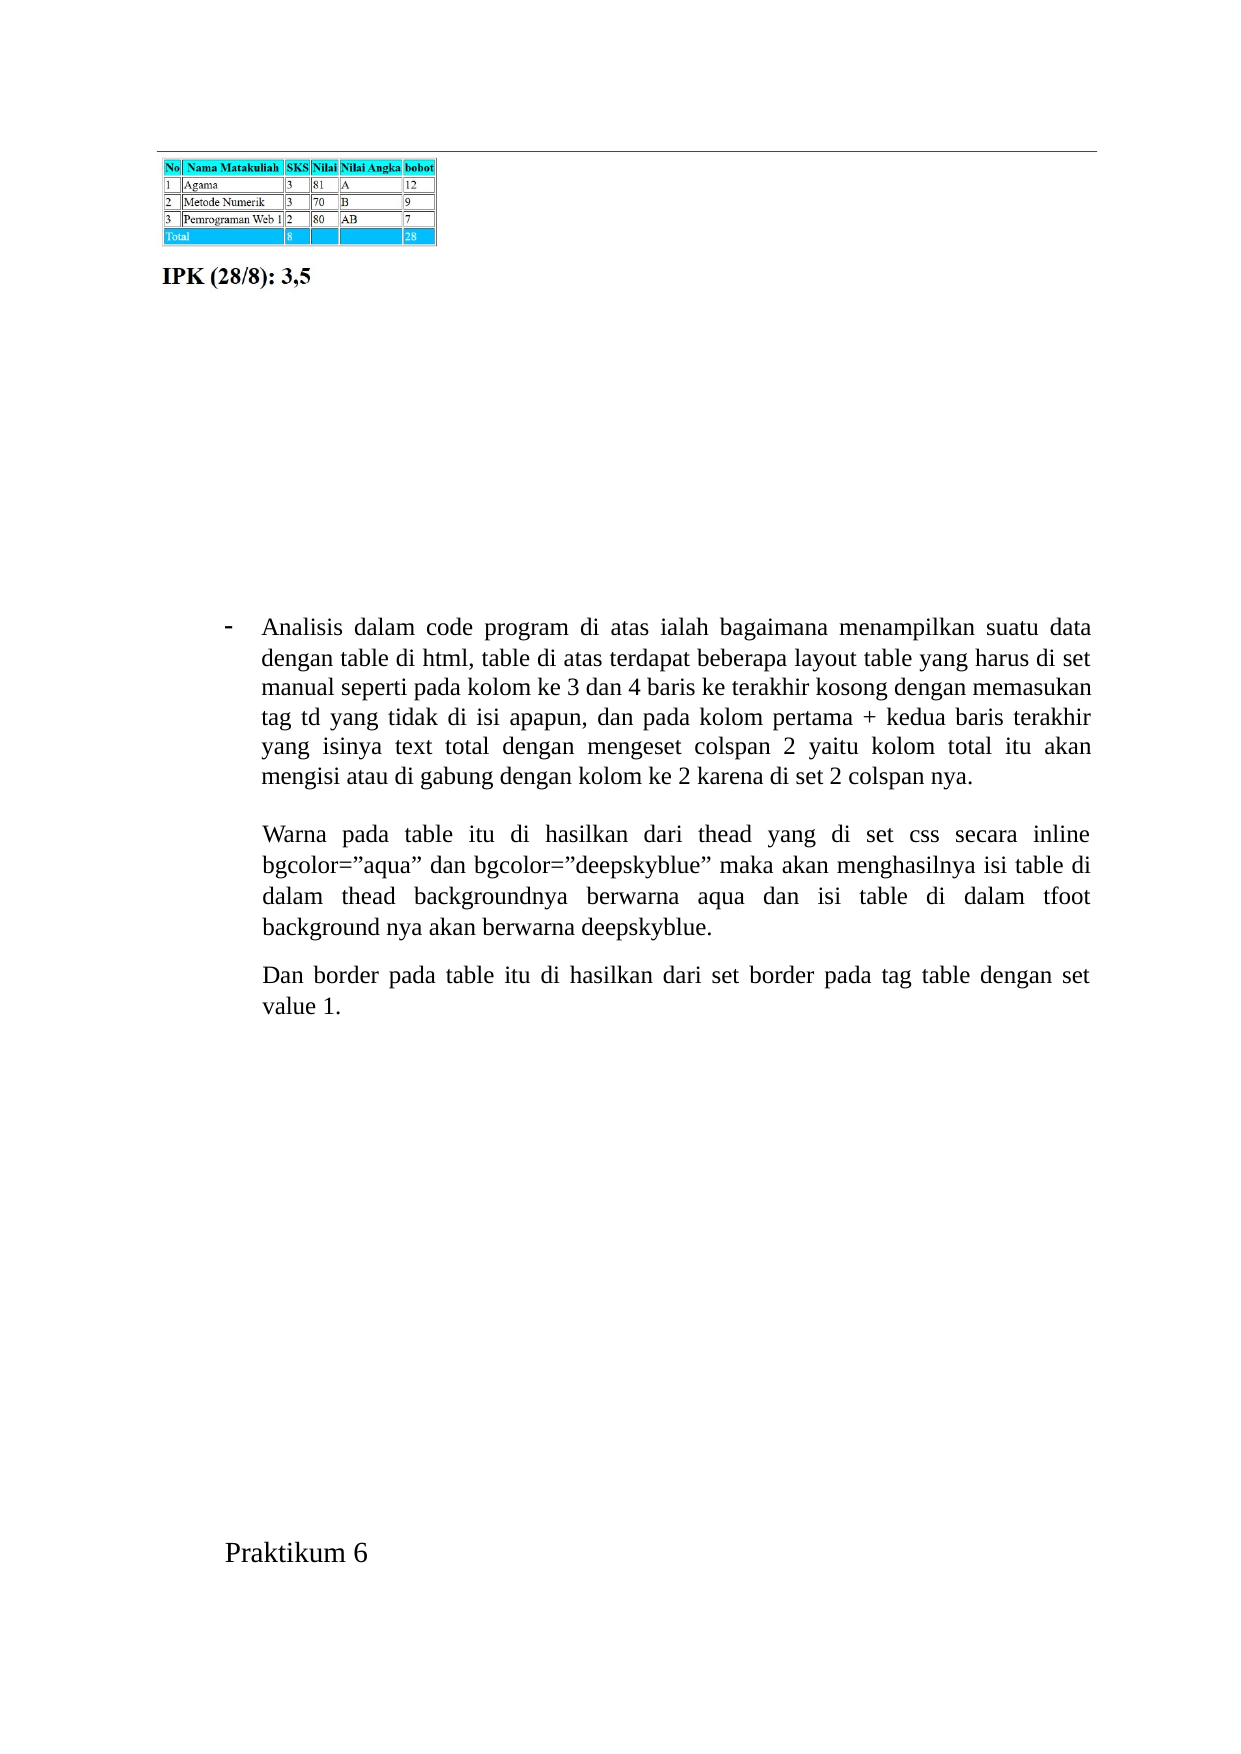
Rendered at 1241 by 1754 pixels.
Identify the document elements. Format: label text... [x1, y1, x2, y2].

text Praktikum 6 [224, 1535, 1092, 1569]
text Dan border pada table itu di hasilkan dari set border pada tag table dengan set value 1. [262, 960, 1091, 1019]
text Warna pada table itu di hasilkan dari thead yang di set css secara inline bgcolor=”aqua” dan bgcolor=”deepskyblue” maka akan menghasilnya isi table di dalam thead backgroundnya berwarna aqua dan isi table di dalam tfoot background nya akan berwarna deepskyblue. [262, 819, 1091, 941]
picture [156, 151, 1098, 581]
list Analisis dalam code program di atas ialah bagaimana menampilkan suatu data dengan table di html, table di atas terdapat beberapa layout table yang harus di set manual seperti pada kolom ke 3 dan 4 baris ke terakhir kosong dengan memasukan tag td yang tidak di isi apapun, dan pada kolom pertama + kedua baris terakhir yang isinya text total dengan mengeset colspan 2 yaitu kolom total itu akan mengisi atau di gabung dengan kolom ke 2 karena di set 2 colspan nya. [223, 608, 1092, 790]
